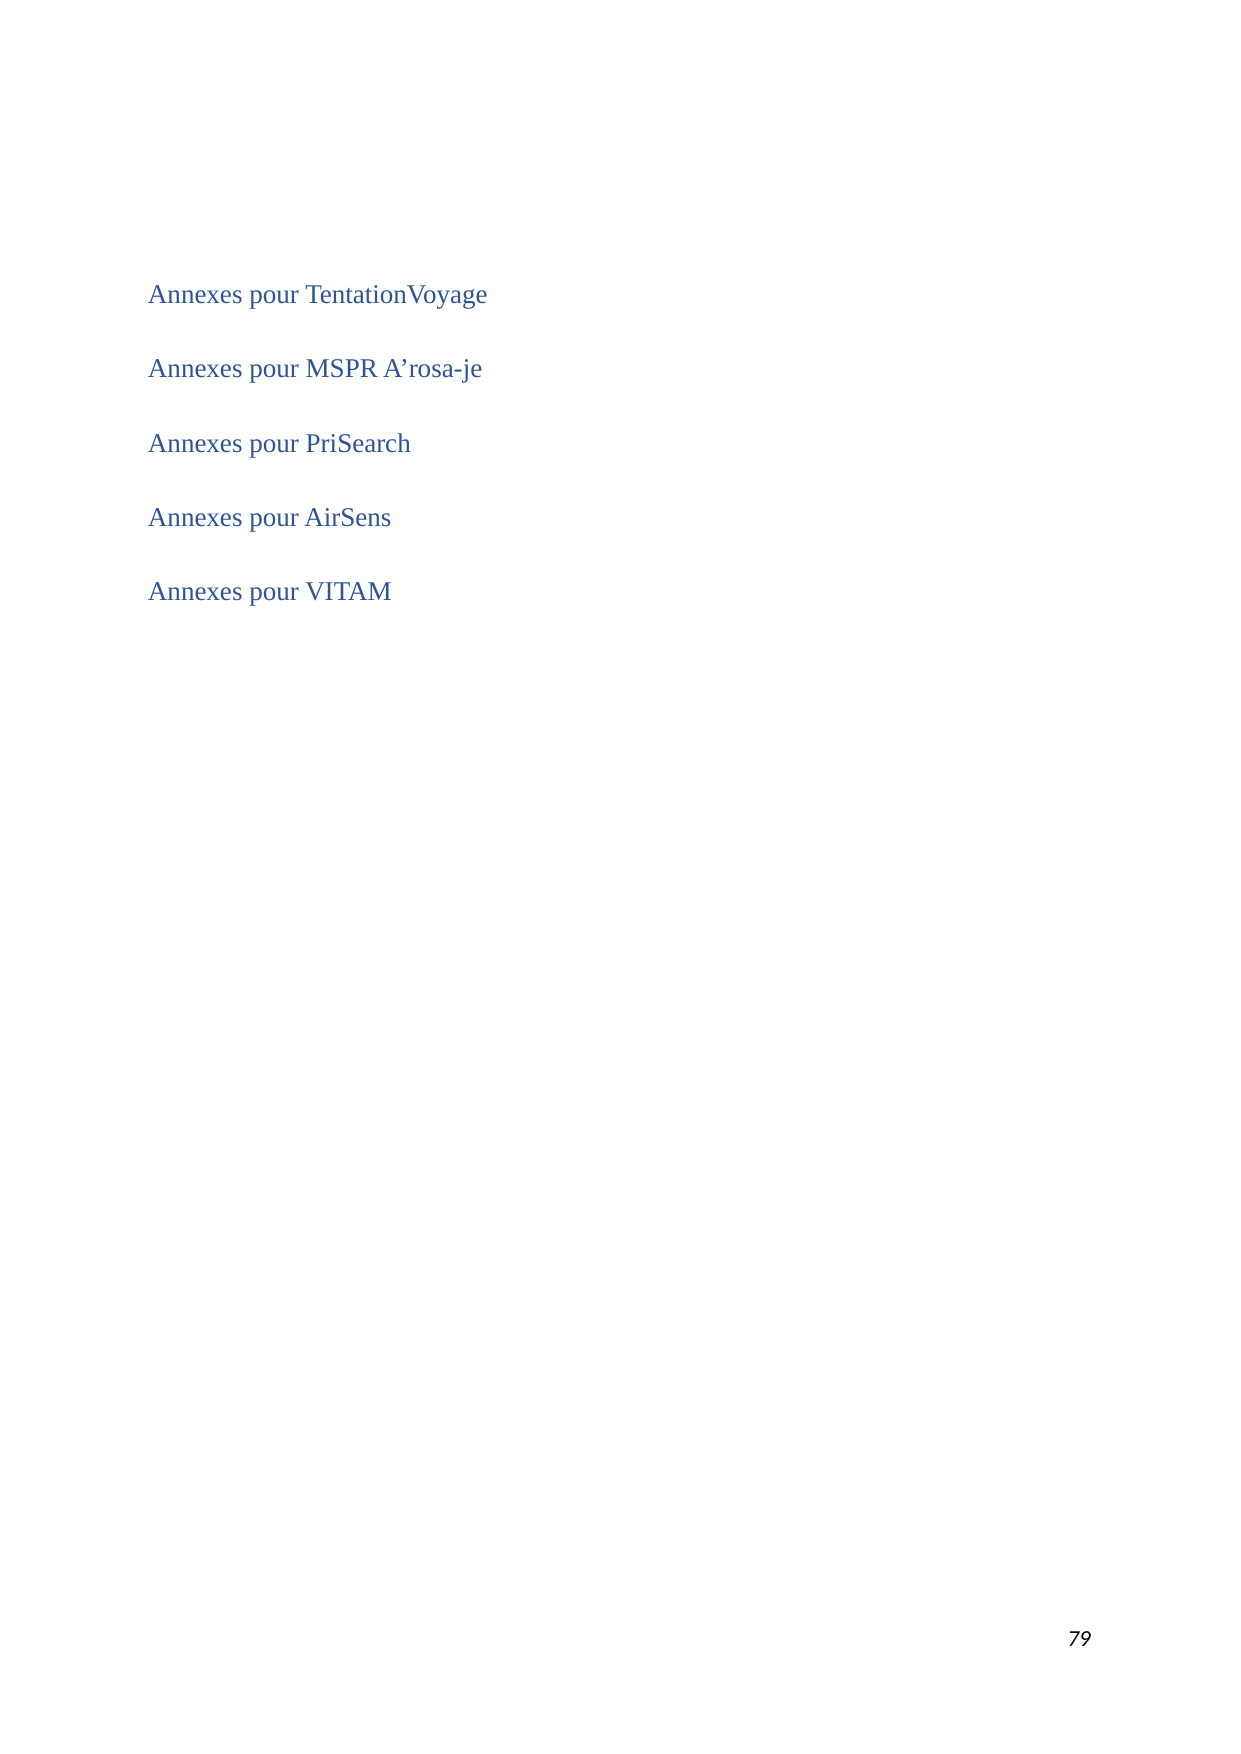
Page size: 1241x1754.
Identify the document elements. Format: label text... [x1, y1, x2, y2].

text Annexes pour VITAM [148, 575, 1093, 606]
text Annexes pour MSPR A’rosa-je [148, 352, 1093, 384]
text Annexes pour AirSens [148, 501, 1093, 532]
text Annexes pour PriSearch [148, 427, 1093, 458]
text Annexes pour TentationVoyage [148, 278, 1093, 309]
